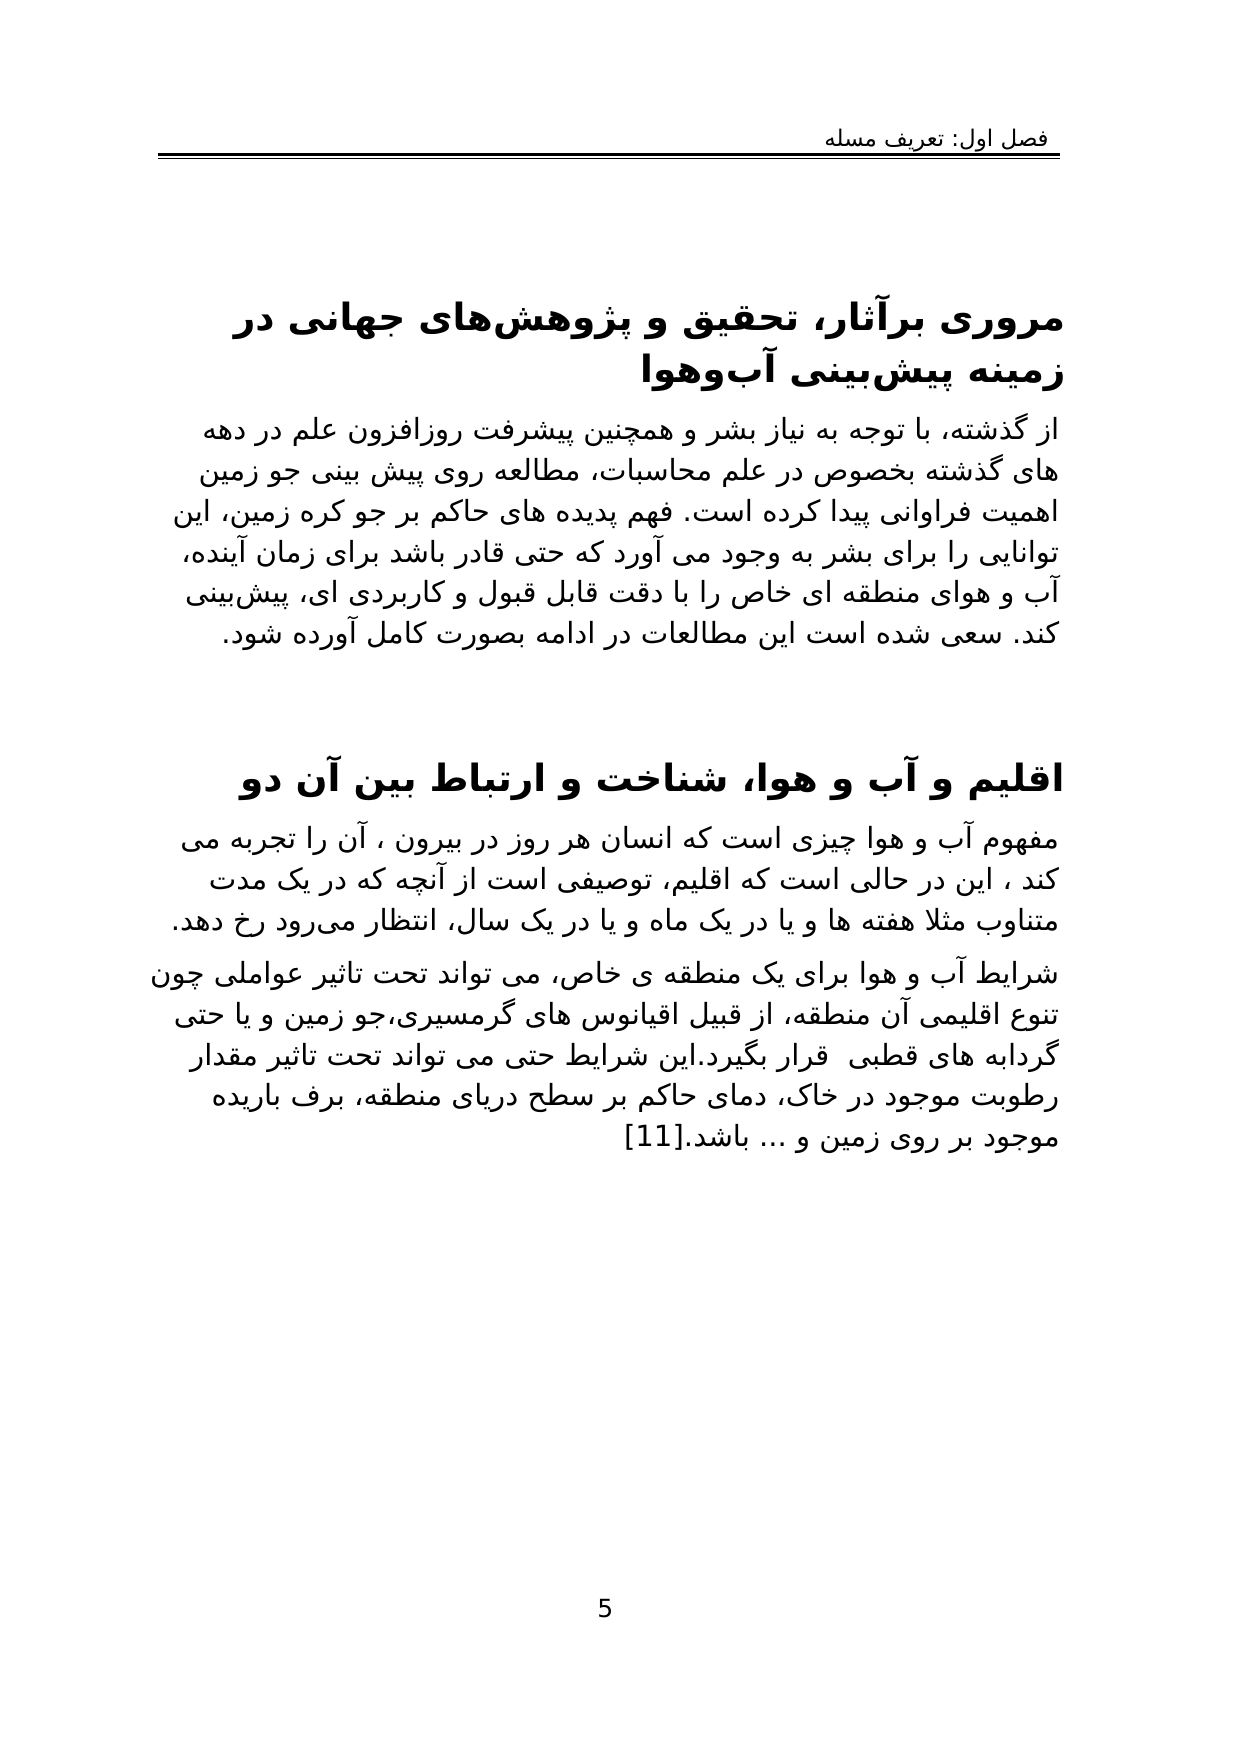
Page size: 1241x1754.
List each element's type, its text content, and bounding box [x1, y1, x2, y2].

text از گذشته، با توجه به نیاز بشر و همچنین پیشرفت روزافزون علم در دهه های گذشته بخصوص در علم محاسبات، مطالعه روی پیش بینی جو زمین اهمیت فراوانی پیدا کرده است. فهم پدیده های حاکم بر جو کره زمین، این توانایی را برای بشر به وجود می آورد که حتی قادر باشد برای زمان آینده، آب و هوای منطقه ای خاص را با دقت قابل قبول و کاربردی ای، پیش‌بینی کند. سعی شده است این مطالعات در ادامه بصورت کامل آورده شود. [150, 413, 1060, 650]
subtitle اقلیم و آب و هوا، شناخت و ارتباط بین آن دو [150, 757, 1066, 801]
text شرایط آب و هوا برای یک منطقه ی خاص، می تواند تحت تاثیر عواملی چون تنوع اقلیمی آن منطقه، از قبیل اقیانوس های گرمسیری،جو زمین و یا حتی گردابه های قطبی قرار بگیرد.این شرایط حتی می تواند تحت تاثیر مقدار رطوبت موجود در خاک، دمای حاکم بر سطح دریای منطقه، برف باریده موجود بر روی زمین و ... باشد.[11] [150, 957, 1060, 1153]
subtitle مروری برآثار، تحقیق و پژوهش‌های جهانی در زمینه پیش‌بینی آب‌وهوا [150, 296, 1066, 392]
text مفهوم آب و هوا چیزی است که انسان هر روز در بیرون ، آن را تجربه می کند ، این در حالی است که اقلیم، توصیفی است از آنچه که در یک مدت متناوب مثلا هفته ها و یا در یک ماه و یا در یک سال، انتظار می‌رود رخ دهد. [150, 822, 1060, 937]
